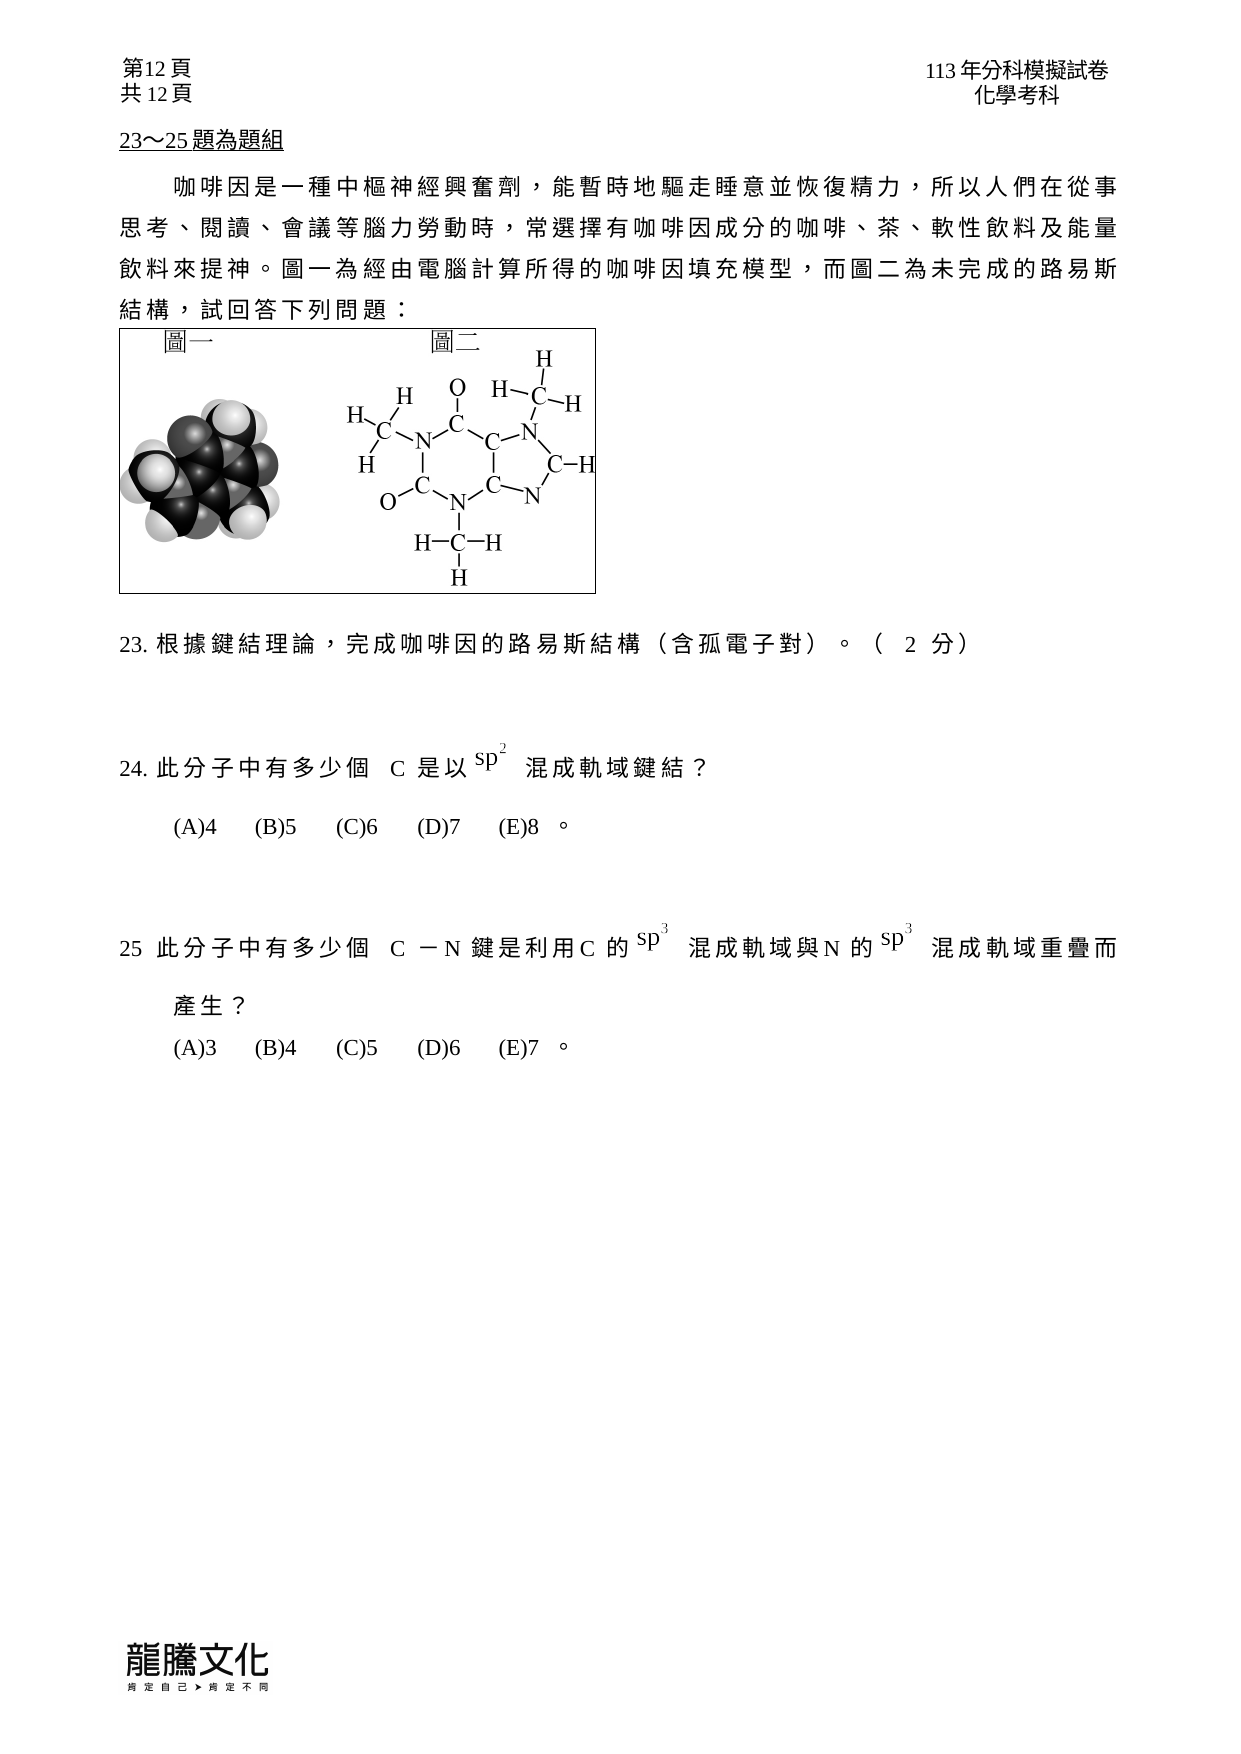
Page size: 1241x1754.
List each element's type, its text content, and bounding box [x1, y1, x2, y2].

text 23. 根據鍵結理論，完成咖啡因的路易斯結構（含孤電子對）。（2分） [119, 624, 1121, 664]
picture [120, 329, 595, 593]
picture [118, 1641, 273, 1695]
text 24. 此分子中有多少個C是以混成軌域鍵結？ (A)4 (B)5 (C)6 (D)7 (E)8。 [119, 722, 1121, 844]
text 咖啡因是一種中樞神經興奮劑，能暫時地驅走睡意並恢復精力，所以人們在從事思考、閱讀、會議等腦力勞動時，常選擇有咖啡因成分的咖啡、茶、軟性飲料及能量飲料來提神。圖一為經由電腦計算所得的咖啡因填充模型，而圖二為未完成的路易斯結構，試回答下列問題： [119, 165, 1121, 329]
text 23～25題為題組 [119, 122, 1121, 155]
text 25 此分子中有多少個C－N鍵是利用C的混成軌域與N的混成軌域重疊而產生？ (A)3 (B)4 (C)5 (D)6 (E)7。 [119, 902, 1121, 1066]
